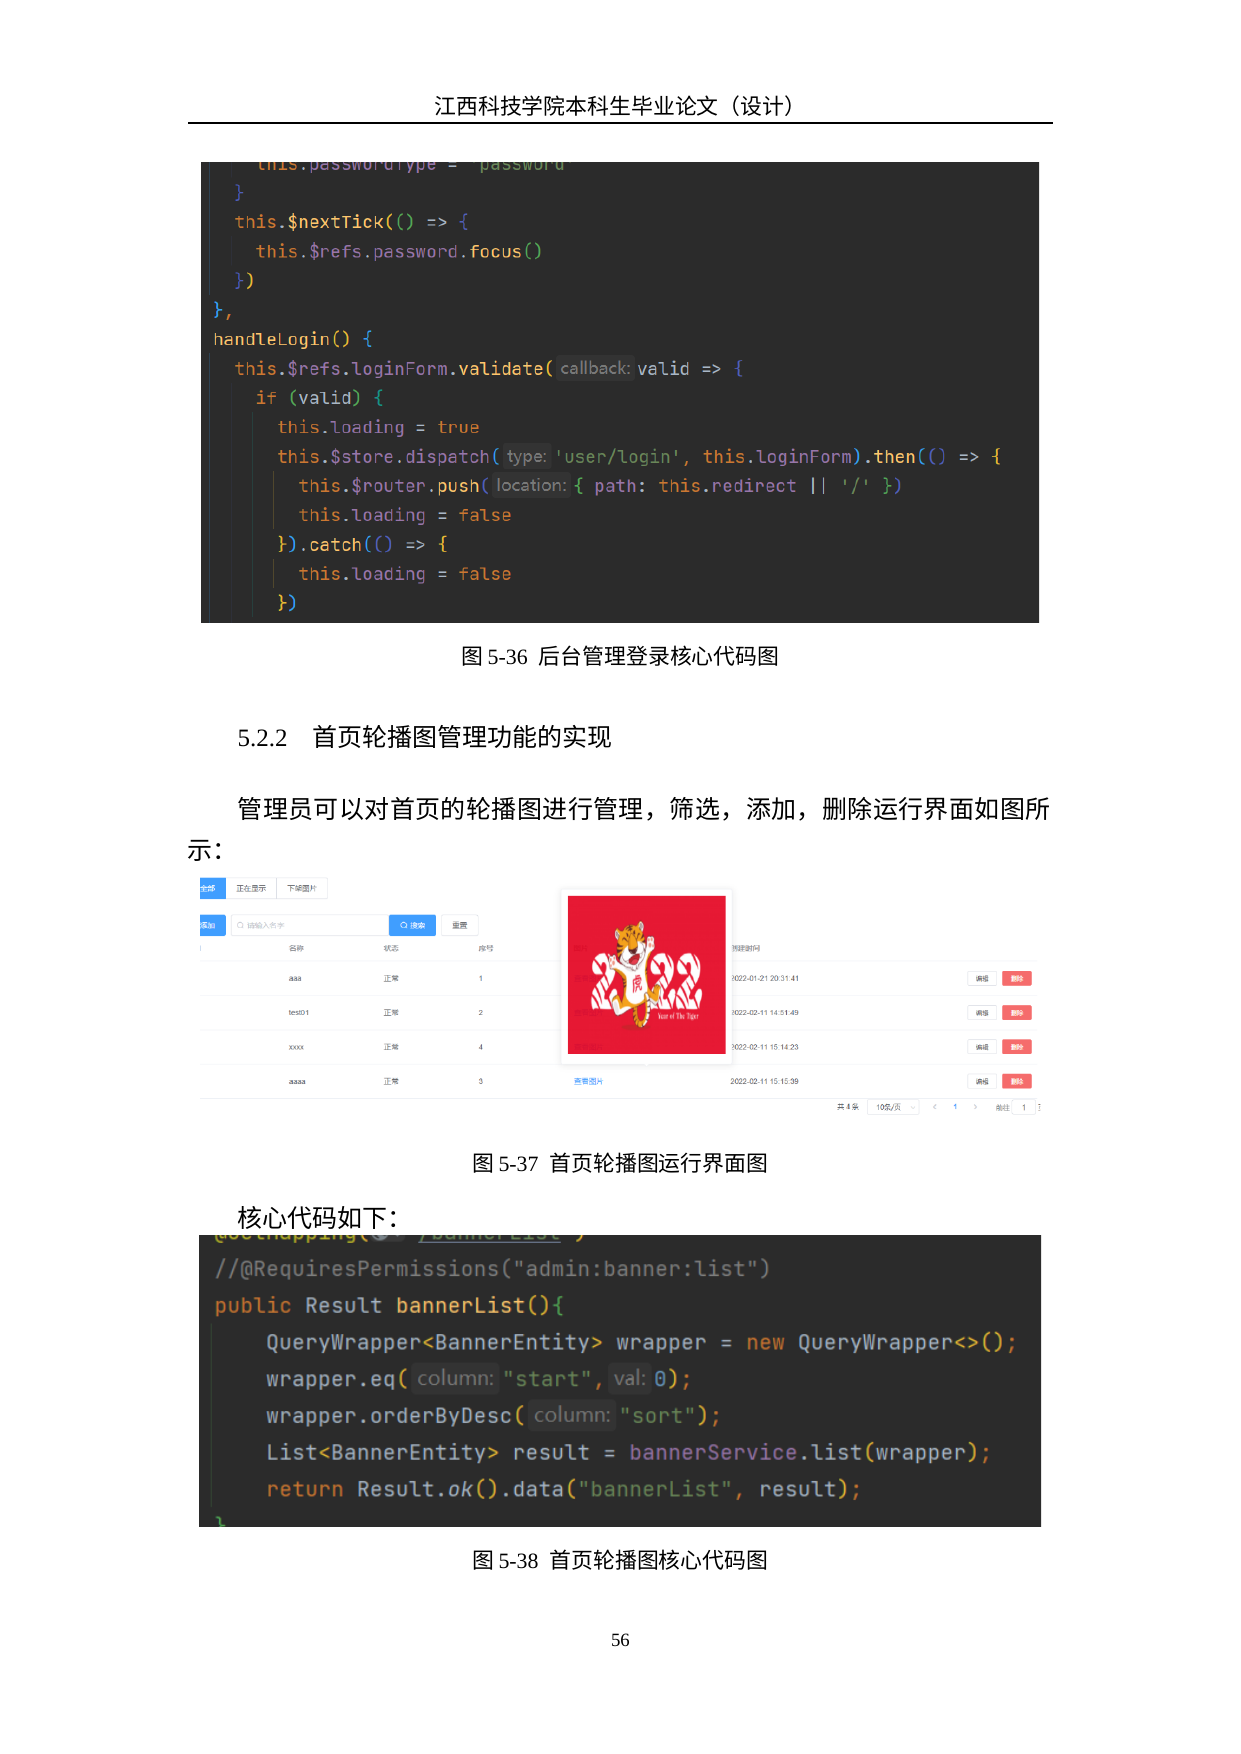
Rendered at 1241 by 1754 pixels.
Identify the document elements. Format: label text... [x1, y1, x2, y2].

text 管理员可以对首页的轮播图进行管理，筛选，添加，删除运行界面如图所示： [187, 785, 1053, 868]
text 图5-38 首页轮播图核心代码图 [187, 1543, 1053, 1574]
picture [199, 1235, 1042, 1527]
text 图5-36 后台管理登录核心代码图 [187, 639, 1053, 671]
text 图5-37 首页轮播图运行界面图 [187, 1146, 1053, 1178]
picture [200, 868, 1041, 1130]
text 核心代码如下： [187, 1194, 1053, 1236]
subtitle 5.2.2 首页轮播图管理功能的实现 [187, 703, 1053, 768]
picture [201, 162, 1040, 623]
